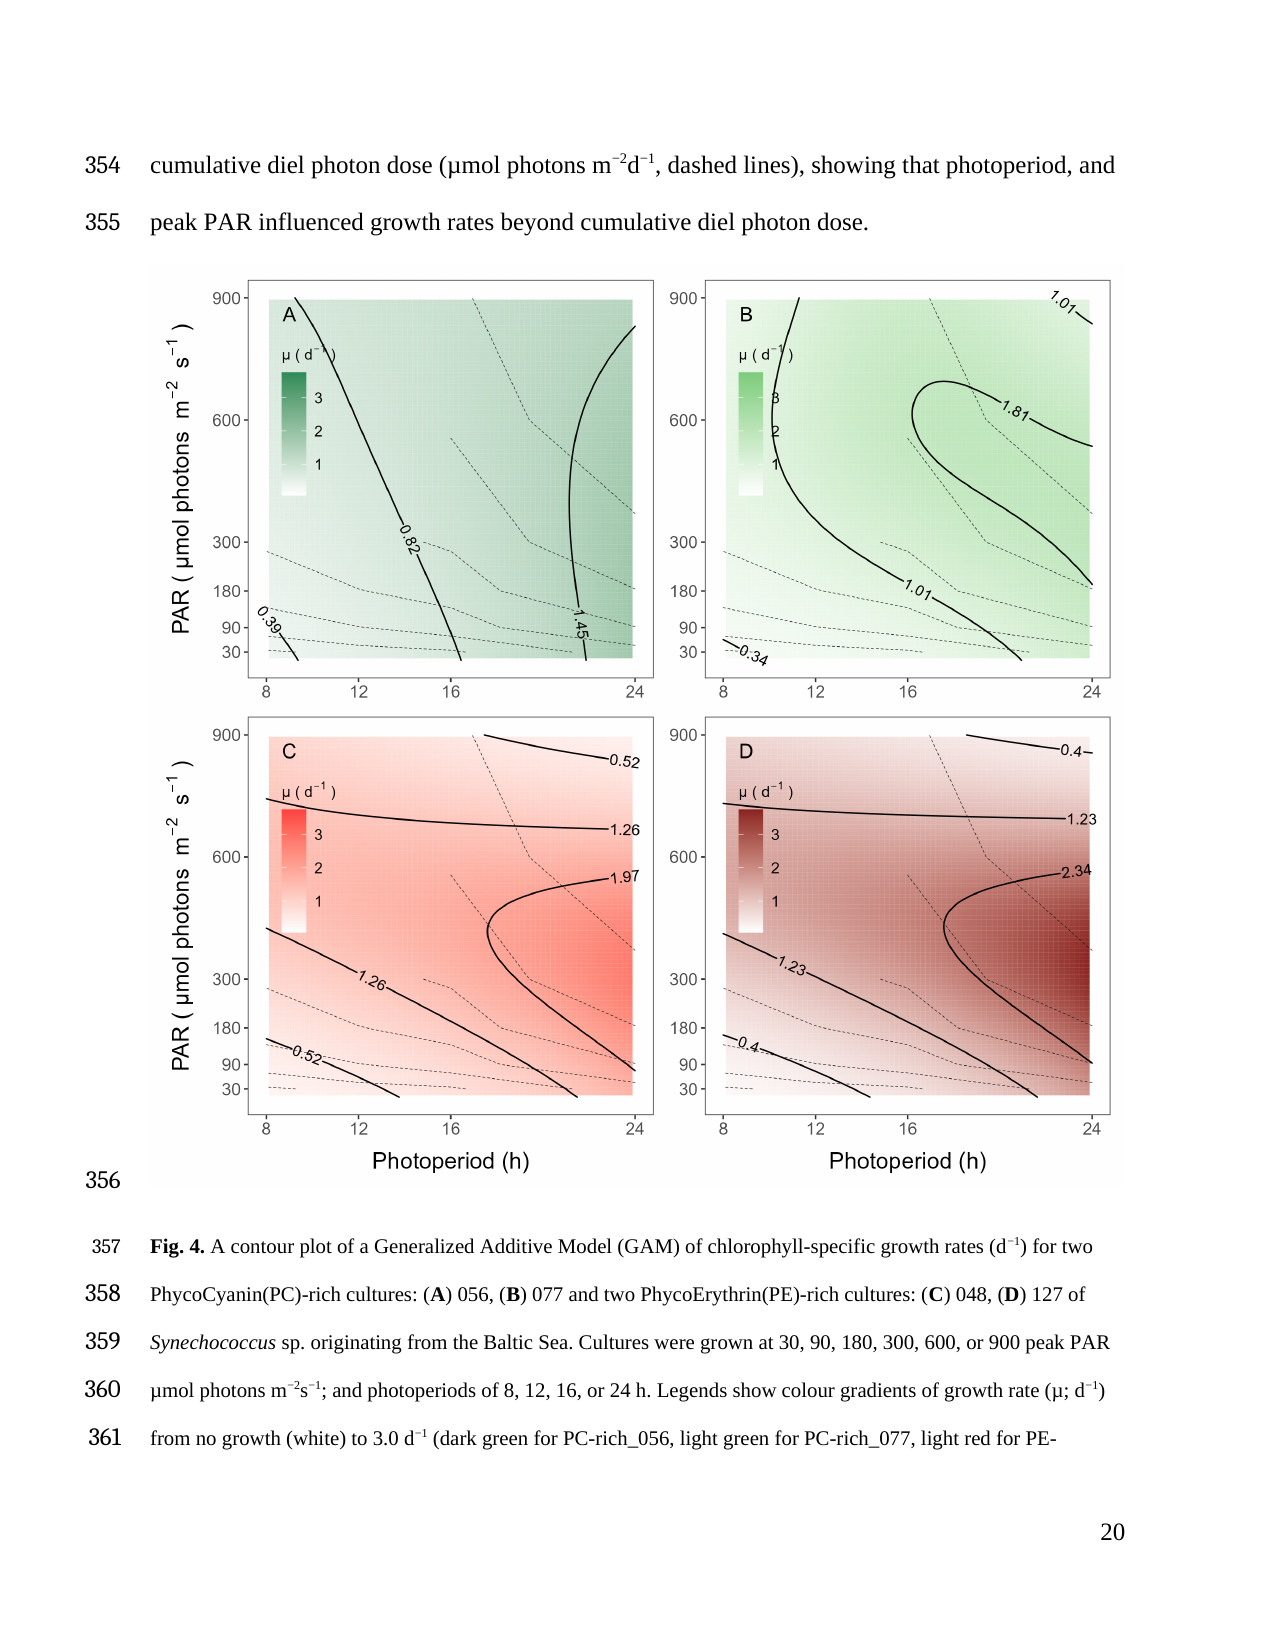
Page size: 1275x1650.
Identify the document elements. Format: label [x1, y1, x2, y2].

text [150, 150, 1125, 236]
text [150, 1233, 1125, 1450]
picture [150, 265, 1125, 1189]
